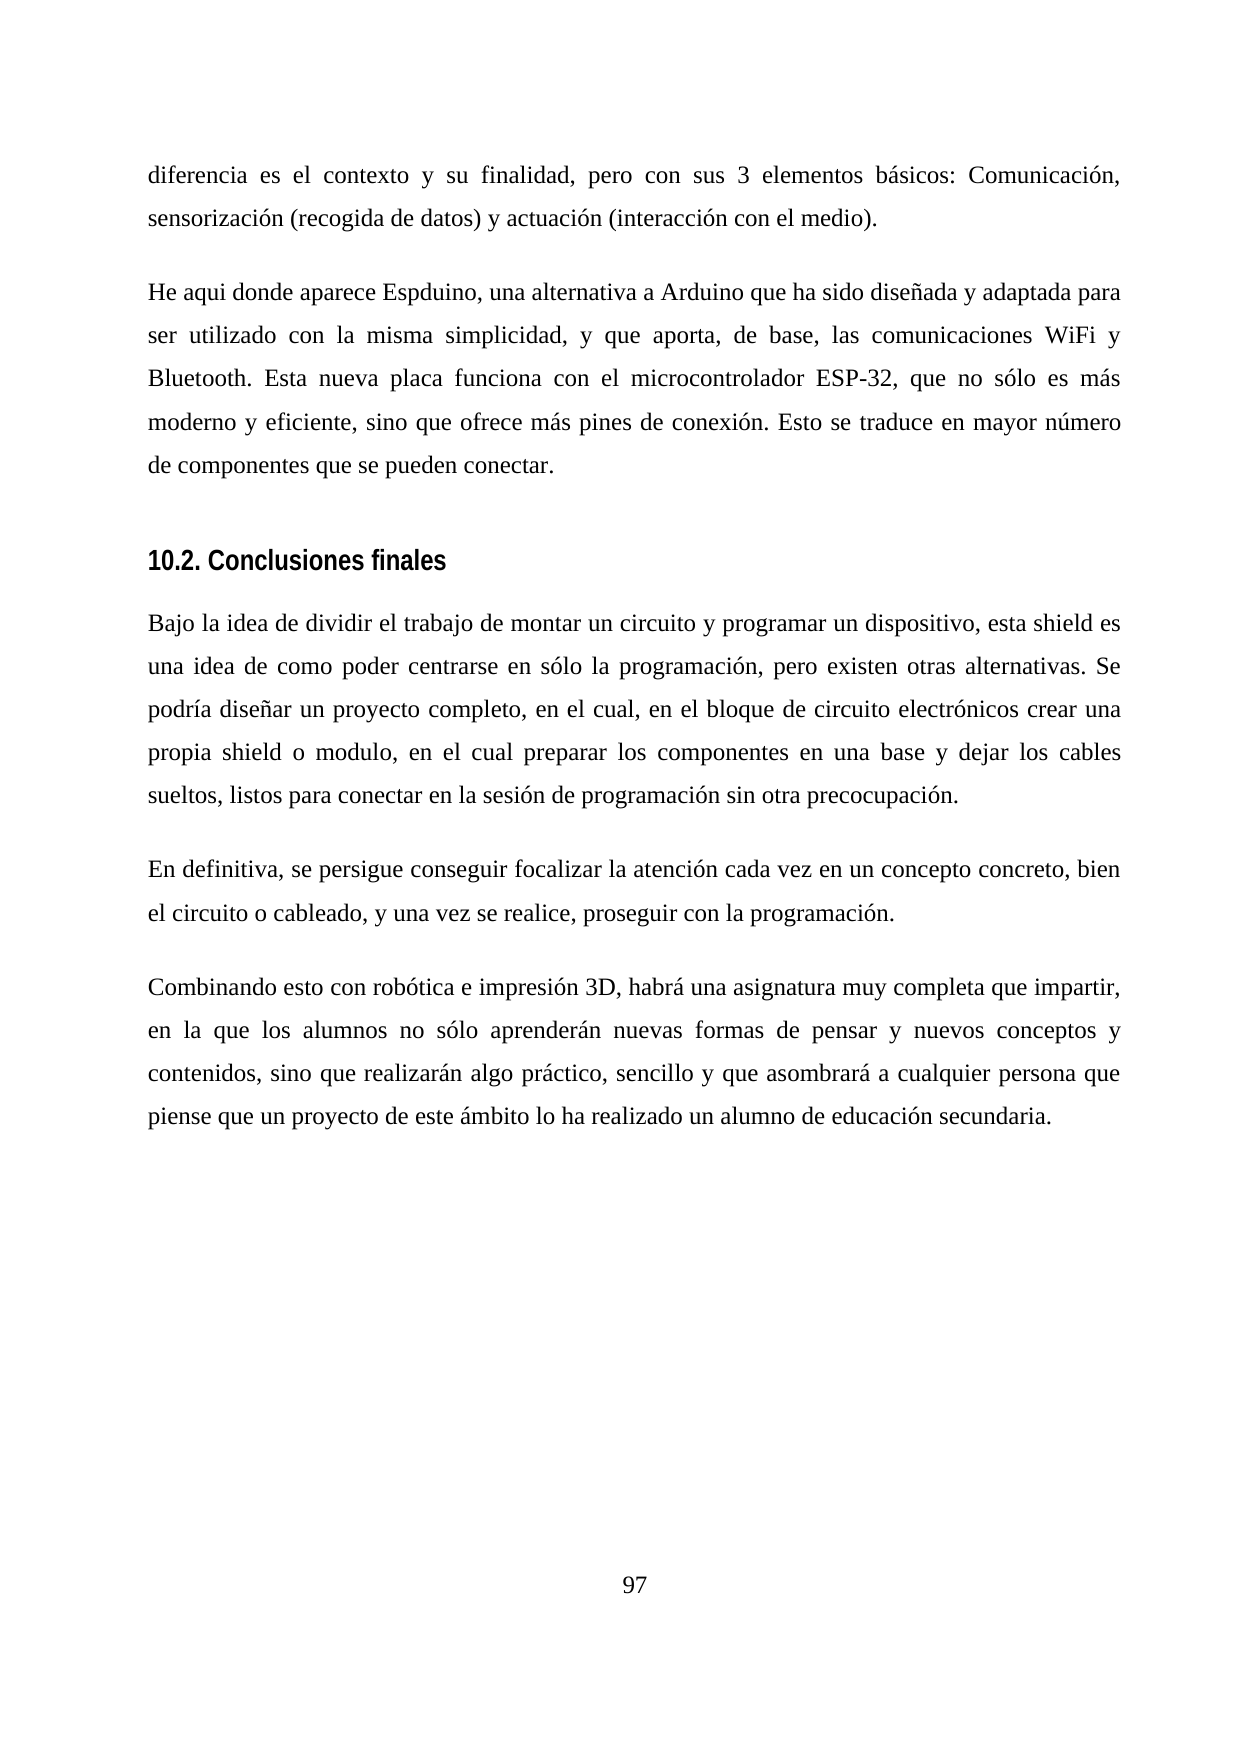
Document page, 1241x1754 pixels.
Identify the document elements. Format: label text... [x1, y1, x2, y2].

subtitle Conclusiones finales [148, 543, 1123, 576]
text Bajo la idea de dividir el trabajo de montar un circuito y programar un dispositivo, esta shield es una idea de como poder centrarse en sólo la programación, pero existen otras alternativas. Se podría diseñar un proyecto completo, en el cual, en el bloque de circuito electrónicos crear una propia shield o modulo, en el cual preparar los componentes en una base y dejar los cables sueltos, listos para conectar en la sesión de programación sin otra precocupación. [148, 608, 1122, 809]
text Combinando esto con robótica e impresión 3D, habrá una asignatura muy completa que impartir, en la que los alumnos no sólo aprenderán nuevas formas de pensar y nuevos conceptos y contenidos, sino que realizarán algo práctico, sencillo y que asombrará a cualquier persona que piense que un proyecto de este ámbito lo ha realizado un alumno de educación secundaria. [148, 972, 1122, 1130]
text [148, 160, 1122, 232]
text En definitiva, se persigue conseguir focalizar la atención cada vez en un concepto concreto, bien el circuito o cableado, y una vez se realice, proseguir con la programación. [148, 854, 1122, 926]
text He aqui donde aparece Espduino, una alternativa a Arduino que ha sido diseñada y adaptada para ser utilizado con la misma simplicidad, y que aporta, de base, las comunicaciones WiFi y Bluetooth. Esta nueva placa funciona con el microcontrolador ESP-32, que no sólo es más moderno y eficiente, sino que ofrece más pines de conexión. Esto se traduce en mayor número de componentes que se pueden conectar. [148, 277, 1122, 478]
